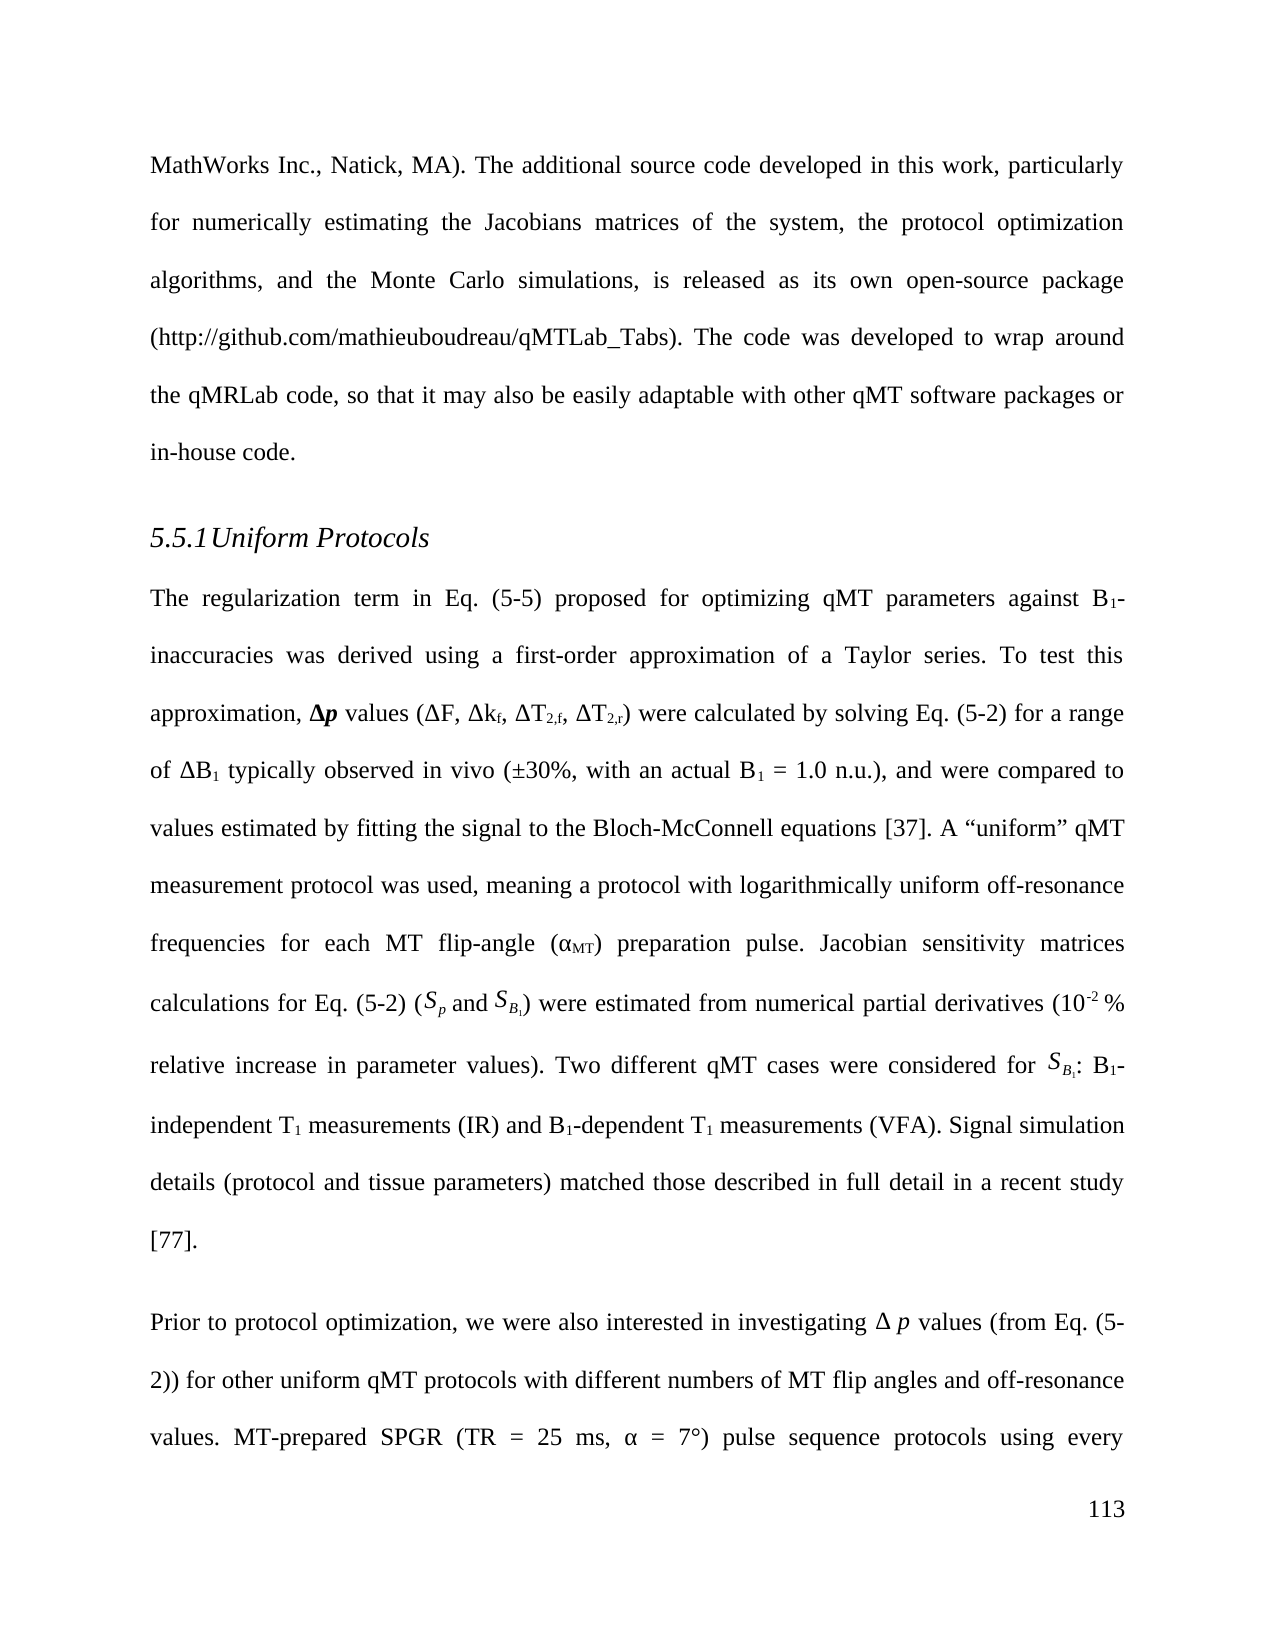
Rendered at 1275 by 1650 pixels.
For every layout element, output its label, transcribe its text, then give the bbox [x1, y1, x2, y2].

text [150, 150, 1125, 466]
subtitle Uniform Protocols [150, 520, 1125, 553]
text The regularization term in Eq. (5-5) proposed for optimizing qMT parameters against B1-inaccuracies was derived using a first-order approximation of a Taylor series. To test this approximation, Δp values (ΔF, Δkf, ΔT2,f, ΔT2,r) were calculated by solving Eq. (5-2) for a range of ΔB1 typically observed in vivo (±30%, with an actual B1 = 1.0 n.u.), and were compared to values estimated by fitting the signal to the Bloch-McConnell equations [37]. A “uniform” qMT measurement protocol was used, meaning a protocol with logarithmically uniform off-resonance frequencies for each MT flip-angle (αMT) preparation pulse. Jacobian sensitivity matrices calculations for Eq. (5-2) ( and ) were estimated from numerical partial derivatives (10-2 % relative increase in parameter values). Two different qMT cases were considered for : B1-independent T1 measurements (IR) and B1-dependent T1 measurements (VFA). Signal simulation details (protocol and tissue parameters) matched those described in full detail in a recent study [77]. [150, 583, 1125, 1254]
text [150, 1307, 1125, 1451]
